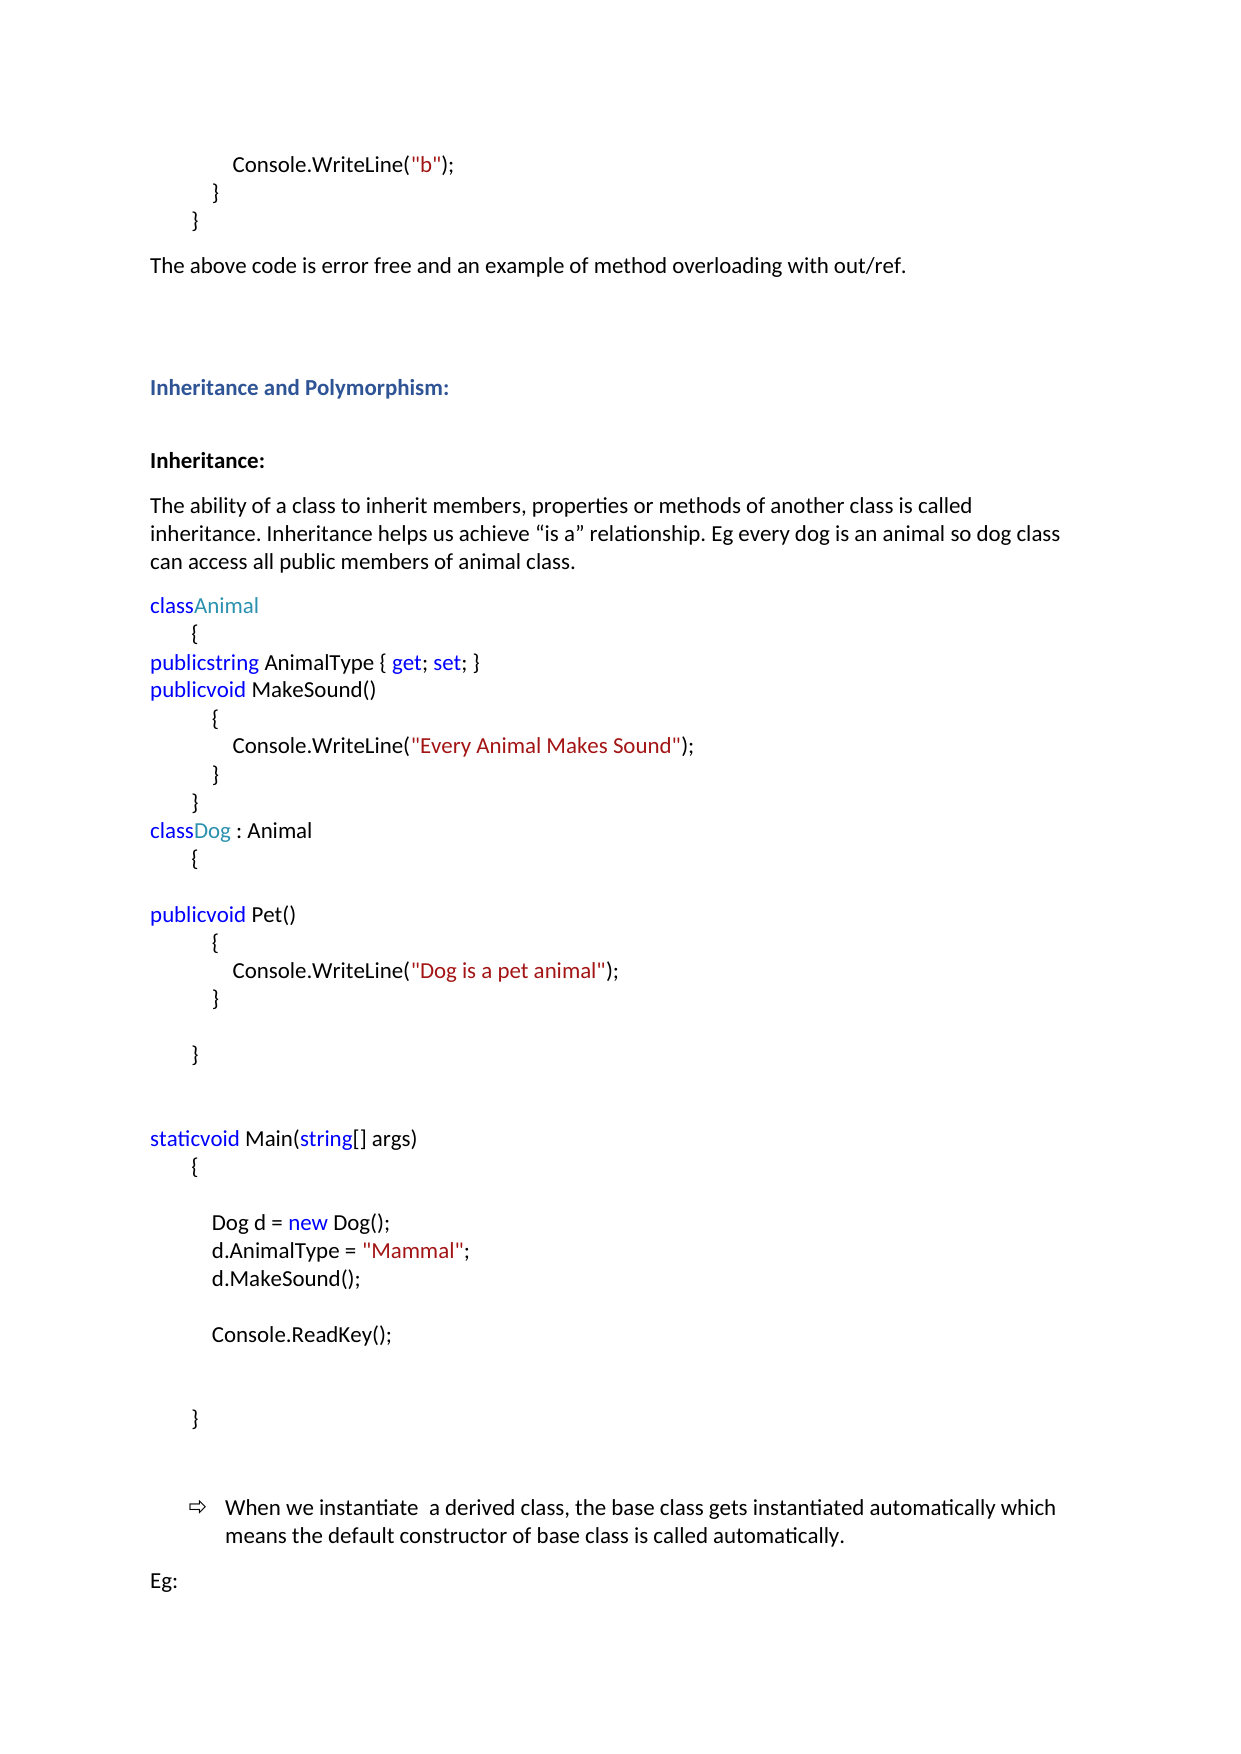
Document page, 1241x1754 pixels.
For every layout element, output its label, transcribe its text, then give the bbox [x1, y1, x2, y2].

text d.MakeSound(); [150, 1264, 1090, 1292]
text { [150, 619, 1090, 648]
text publicvoid Pet() [150, 900, 1090, 928]
text The above code is error free and an example of method overloading with out/ref. [150, 251, 1090, 279]
text { [150, 704, 1090, 732]
text Dog d = new Dog(); [150, 1208, 1090, 1236]
text staticvoid Main(string[] args) [150, 1124, 1090, 1152]
text d.AnimalType = "Mammal"; [150, 1236, 1090, 1264]
list When we instantiate a derived class, the base class gets instantiated automatically which means the default constructor of base class is called automatically. [187, 1493, 1090, 1549]
text { [150, 1152, 1090, 1180]
text publicvoid MakeSound() [150, 676, 1090, 704]
text The ability of a class to inherit members, properties or methods of another class is called inheritance. Inheritance helps us achieve “is a” relationship. Eg every dog is an animal so dog class can access all public members of animal class. [150, 491, 1090, 575]
text classAnimal [150, 592, 1090, 619]
text } [150, 178, 1090, 206]
text } [150, 760, 1090, 788]
text } [150, 206, 1090, 234]
text classDog : Animal [150, 816, 1090, 844]
text Eg: [150, 1566, 1090, 1594]
text Console.WriteLine("Dog is a pet animal"); [150, 956, 1090, 984]
text Console.WriteLine("Every Animal Makes Sound"); [150, 732, 1090, 760]
text } [150, 788, 1090, 816]
text } [150, 1404, 1090, 1432]
text Inheritance: [150, 446, 1090, 474]
subtitle Inheritance and Polymorphism: [150, 373, 1090, 401]
text Console.ReadKey(); [150, 1320, 1090, 1348]
text } [150, 1040, 1090, 1068]
text { [150, 928, 1090, 956]
text } [150, 984, 1090, 1012]
text Console.WriteLine("b"); [150, 150, 1090, 178]
text publicstring AnimalType { get; set; } [150, 648, 1090, 676]
text { [150, 844, 1090, 872]
